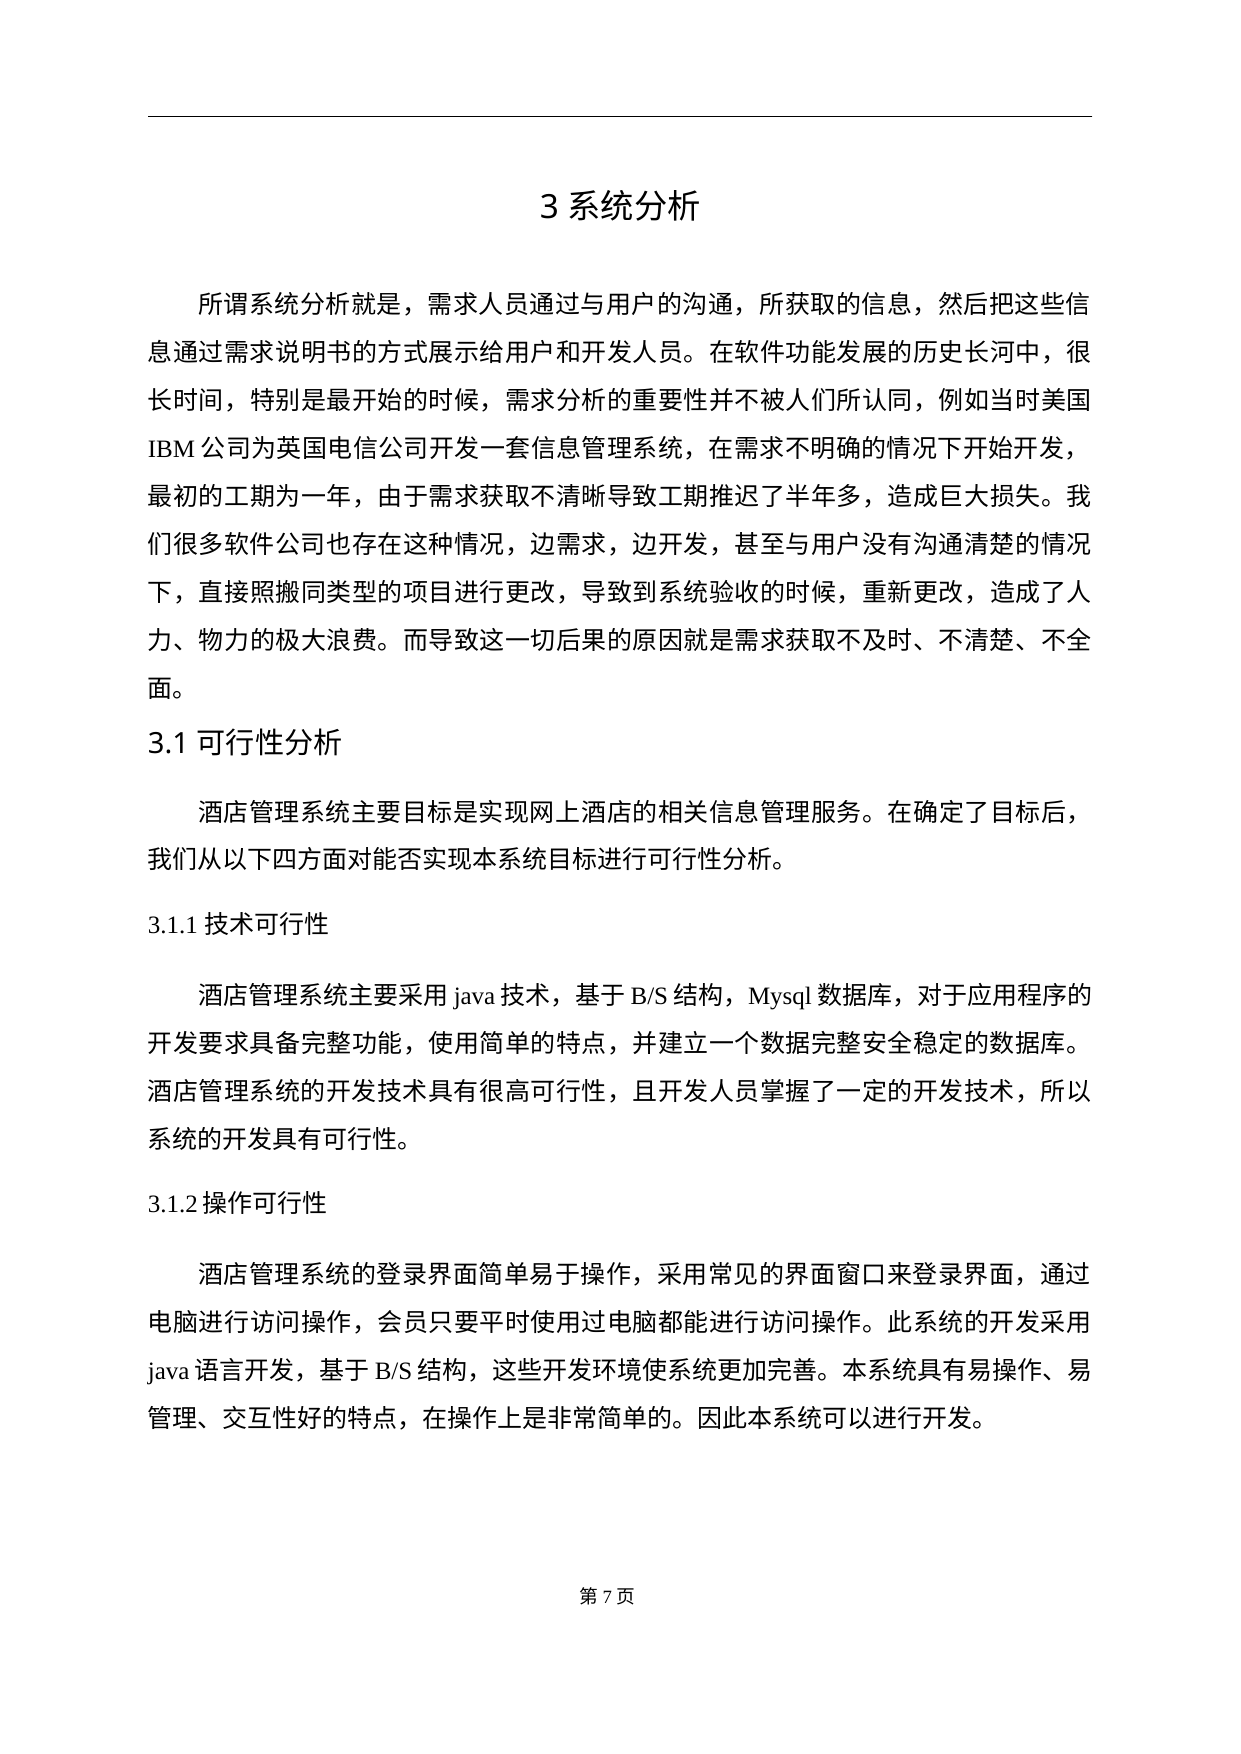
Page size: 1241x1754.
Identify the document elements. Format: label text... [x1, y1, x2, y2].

subtitle 3.1 可行性分析 [148, 719, 1092, 762]
text 酒店管理系统的登录界面简单易于操作，采用常见的界面窗口来登录界面，通过电脑进行访问操作，会员只要平时使用过电脑都能进行访问操作。此系统的开发采用java语言开发，基于B/S结构，这些开发环境使系统更加完善。本系统具有易操作、易管理、交互性好的特点，在操作上是非常简单的。因此本系统可以进行开发。 [148, 1245, 1092, 1437]
subtitle 3.1.2操作可行性 [148, 1183, 1092, 1220]
text 酒店管理系统主要目标是实现网上酒店的相关信息管理服务。在确定了目标后，我们从以下四方面对能否实现本系统目标进行可行性分析。 [148, 783, 1092, 878]
subtitle 3 系统分析 [148, 180, 1092, 228]
text 所谓系统分析就是，需求人员通过与用户的沟通，所获取的信息，然后把这些信息通过需求说明书的方式展示给用户和开发人员。在软件功能发展的历史长河中，很长时间，特别是最开始的时候，需求分析的重要性并不被人们所认同，例如当时美国IBM公司为英国电信公司开发一套信息管理系统，在需求不明确的情况下开始开发，最初的工期为一年，由于需求获取不清晰导致工期推迟了半年多，造成巨大损失。我们很多软件公司也存在这种情况，边需求，边开发，甚至与用户没有沟通清楚的情况下，直接照搬同类型的项目进行更改，导致到系统验收的时候，重新更改，造成了人力、物力的极大浪费。而导致这一切后果的原因就是需求获取不及时、不清楚、不全面。 [148, 275, 1092, 707]
subtitle 3.1.1 技术可行性 [148, 903, 1092, 941]
text 酒店管理系统主要采用java技术，基于B/S结构，Mysql数据库，对于应用程序的开发要求具备完整功能，使用简单的特点，并建立一个数据完整安全稳定的数据库。酒店管理系统的开发技术具有很高可行性，且开发人员掌握了一定的开发技术，所以系统的开发具有可行性。 [148, 966, 1092, 1158]
